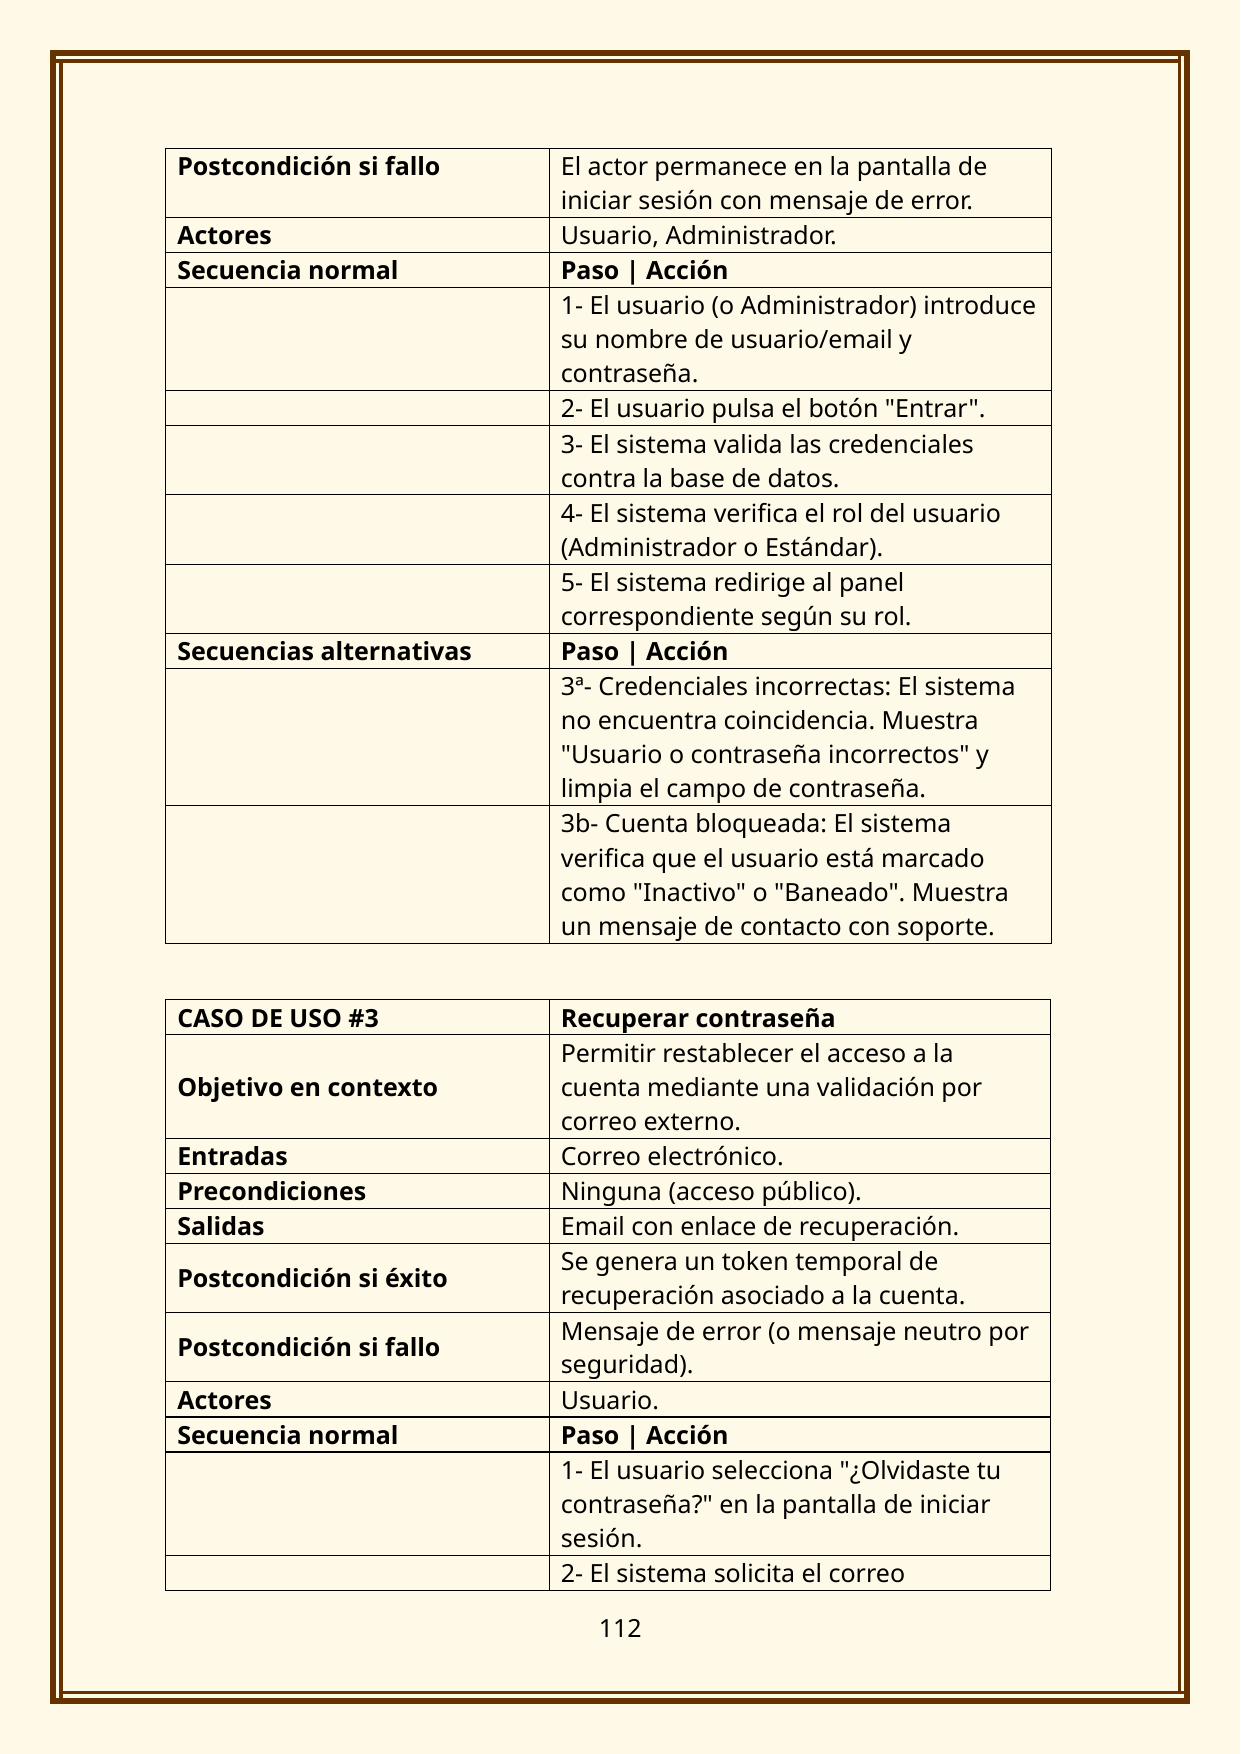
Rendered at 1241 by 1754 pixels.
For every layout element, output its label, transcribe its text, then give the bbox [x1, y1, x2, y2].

table_cell Permitir restablecer el acceso a la cuenta mediante una validación por correo externo. [550, 1035, 1050, 1138]
table_cell [166, 288, 549, 390]
table_cell 2- El usuario pulsa el botón "Entrar". [550, 391, 1051, 425]
table_cell Secuencias alternativas [166, 634, 549, 668]
table_cell [166, 806, 549, 942]
table_cell [166, 565, 549, 633]
table_cell [166, 669, 549, 805]
table_cell Email con enlace de recuperación. [550, 1209, 1050, 1243]
table_cell [166, 495, 549, 563]
table_cell 1- El usuario selecciona "¿Olvidaste tu contraseña?" en la pantalla de iniciar sesión. [550, 1453, 1050, 1555]
table_cell Usuario, Administrador. [550, 218, 1051, 252]
table_cell Se genera un token temporal de recuperación asociado a la cuenta. [550, 1244, 1050, 1312]
table_cell 3- El sistema valida las credenciales contra la base de datos. [550, 426, 1051, 494]
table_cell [550, 1556, 1050, 1590]
table_cell 3ª- Credenciales incorrectas: El sistema no encuentra coincidencia. Muestra "Usuario o contraseña incorrectos" y limpia el campo de contraseña. [550, 669, 1051, 805]
table_cell Postcondición si fallo [166, 149, 549, 217]
table_cell [166, 1556, 549, 1590]
table_cell Salidas [166, 1209, 549, 1243]
table_cell 4- El sistema verifica el rol del usuario (Administrador o Estándar). [550, 495, 1051, 563]
table_cell Postcondición si éxito [166, 1244, 549, 1312]
table_cell Actores [166, 1382, 549, 1416]
table_cell Secuencia normal [166, 1418, 549, 1451]
table_cell 3b- Cuenta bloqueada: El sistema verifica que el usuario está marcado como "Inactivo" o "Baneado". Muestra un mensaje de contacto con soporte. [550, 806, 1051, 942]
table_header Recuperar contraseña [550, 1000, 1050, 1034]
table_cell Actores [166, 218, 549, 252]
table_cell Entradas [166, 1139, 549, 1173]
table_header CASO DE USO #3 [166, 1000, 549, 1034]
table_cell Ninguna (acceso público). [550, 1174, 1050, 1208]
table_cell Paso | Acción [550, 634, 1051, 668]
table_cell Postcondición si fallo [166, 1313, 549, 1381]
table_cell [166, 391, 549, 425]
table_cell Paso | Acción [550, 253, 1051, 287]
table_cell 1- El usuario (o Administrador) introduce su nombre de usuario/email y contraseña. [550, 288, 1051, 390]
table_cell Precondiciones [166, 1174, 549, 1208]
table_cell Usuario. [550, 1382, 1050, 1416]
table_cell Paso | Acción [550, 1418, 1050, 1451]
table_cell [166, 1453, 549, 1555]
table_cell Secuencia normal [166, 253, 549, 287]
table_cell Correo electrónico. [550, 1139, 1050, 1173]
table_cell Mensaje de error (o mensaje neutro por seguridad). [550, 1313, 1050, 1381]
table_cell 5- El sistema redirige al panel correspondiente según su rol. [550, 565, 1051, 633]
table_cell Objetivo en contexto [166, 1035, 549, 1138]
table_cell El actor permanece en la pantalla de iniciar sesión con mensaje de error. [550, 149, 1051, 217]
table_cell [166, 426, 549, 494]
